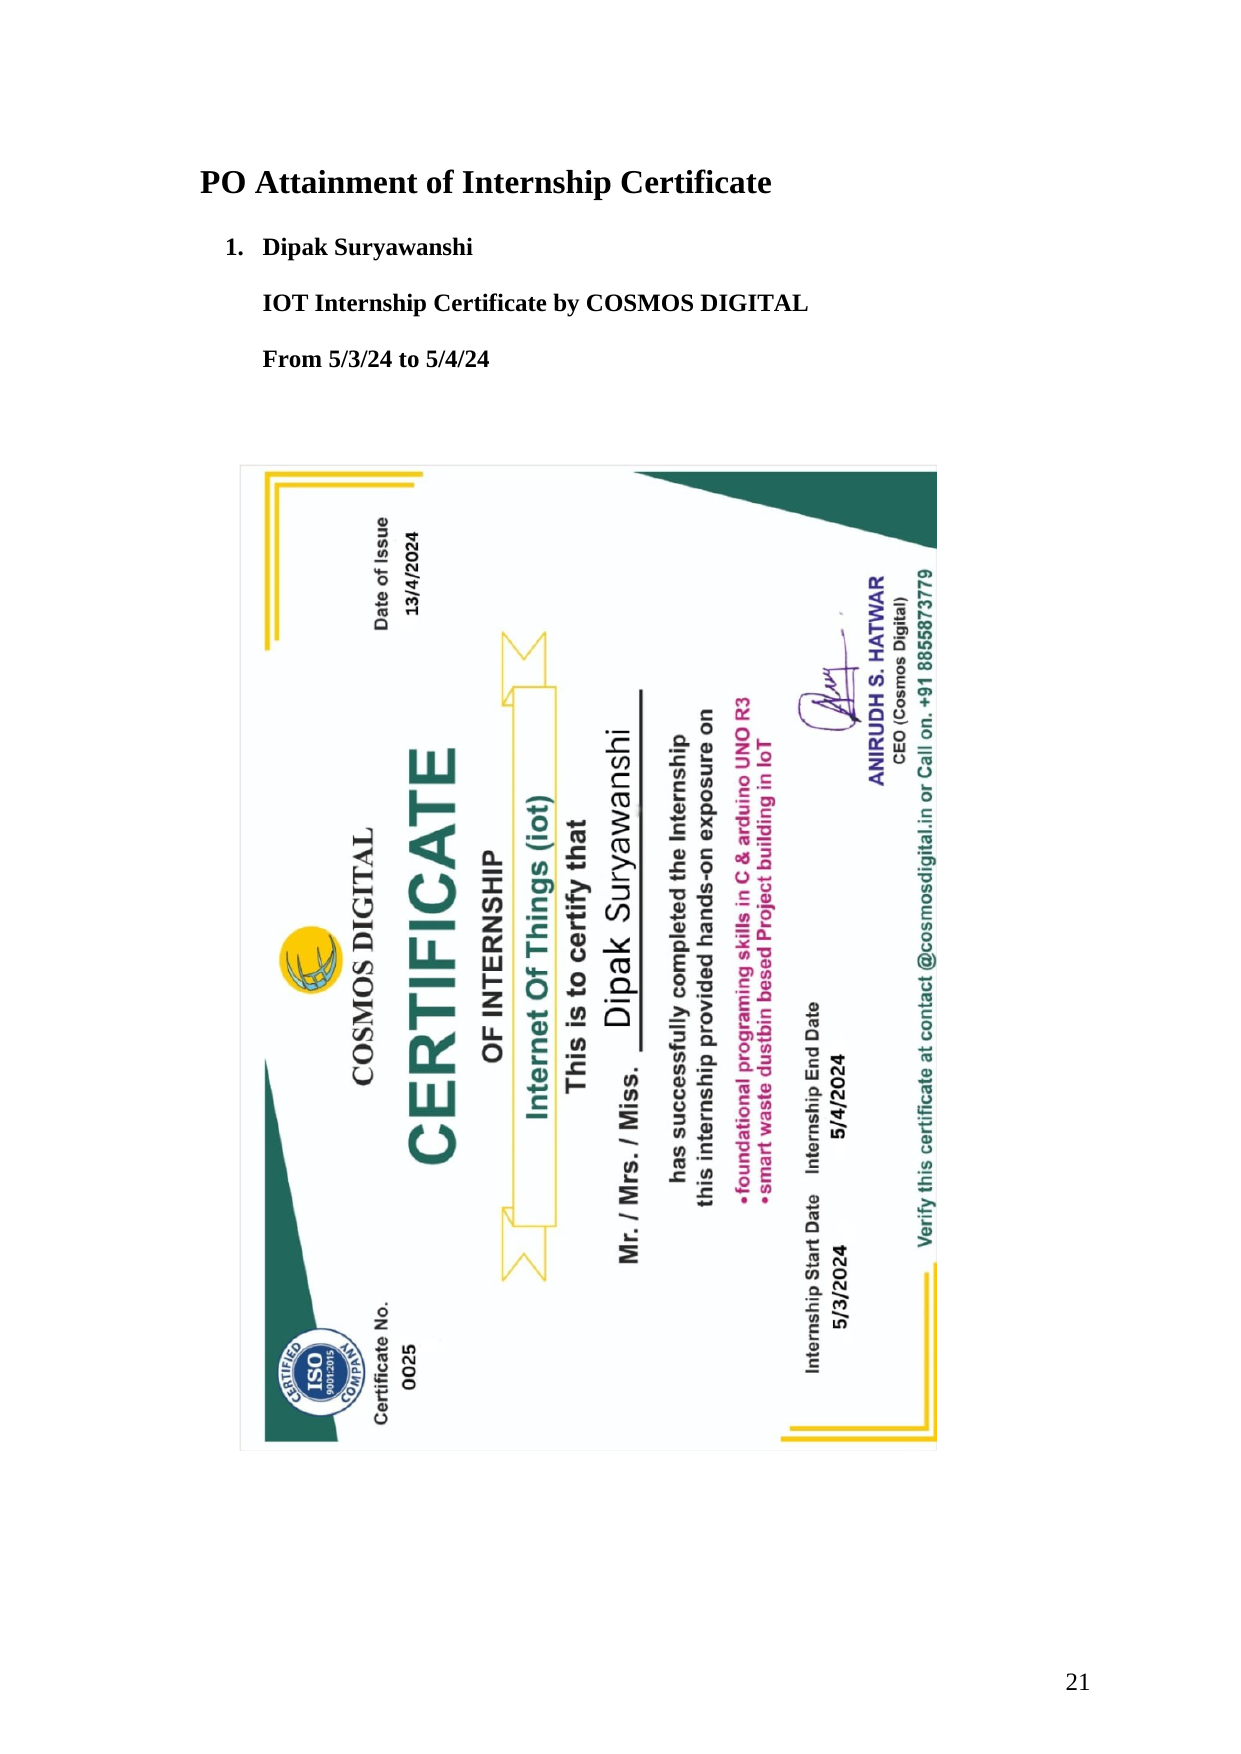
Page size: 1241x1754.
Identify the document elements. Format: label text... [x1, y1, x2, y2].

text From 5/3/24 to 5/4/24 [262, 344, 1090, 372]
text PO Attainment of Internship Certificate [187, 162, 1090, 201]
list Dipak Suryawanshi [225, 232, 1090, 261]
text IOT Internship Certificate by COSMOS DIGITAL [262, 288, 1090, 317]
picture [240, 466, 937, 1451]
